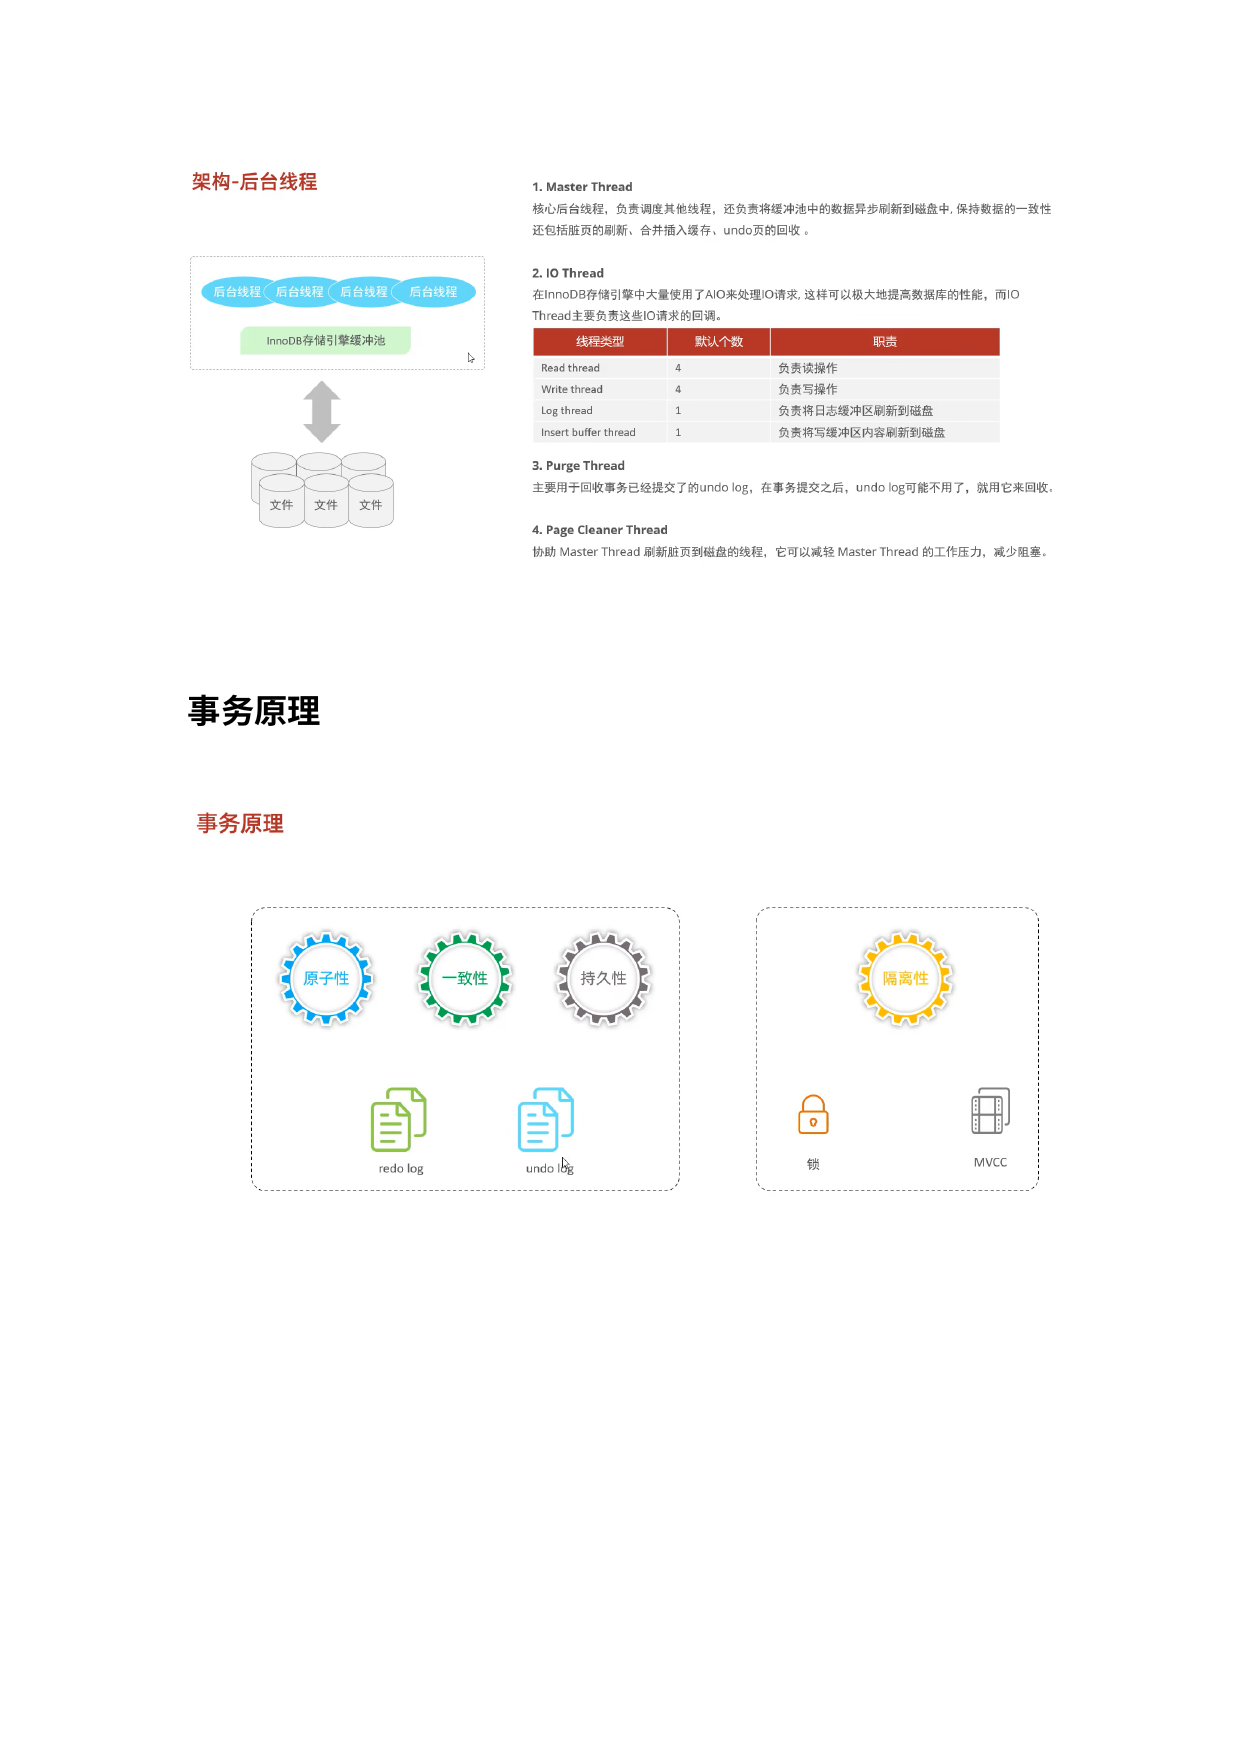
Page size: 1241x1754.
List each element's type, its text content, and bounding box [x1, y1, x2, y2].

picture [187, 162, 1053, 571]
subtitle 事务原理 [187, 677, 1053, 742]
picture [187, 803, 1052, 1206]
